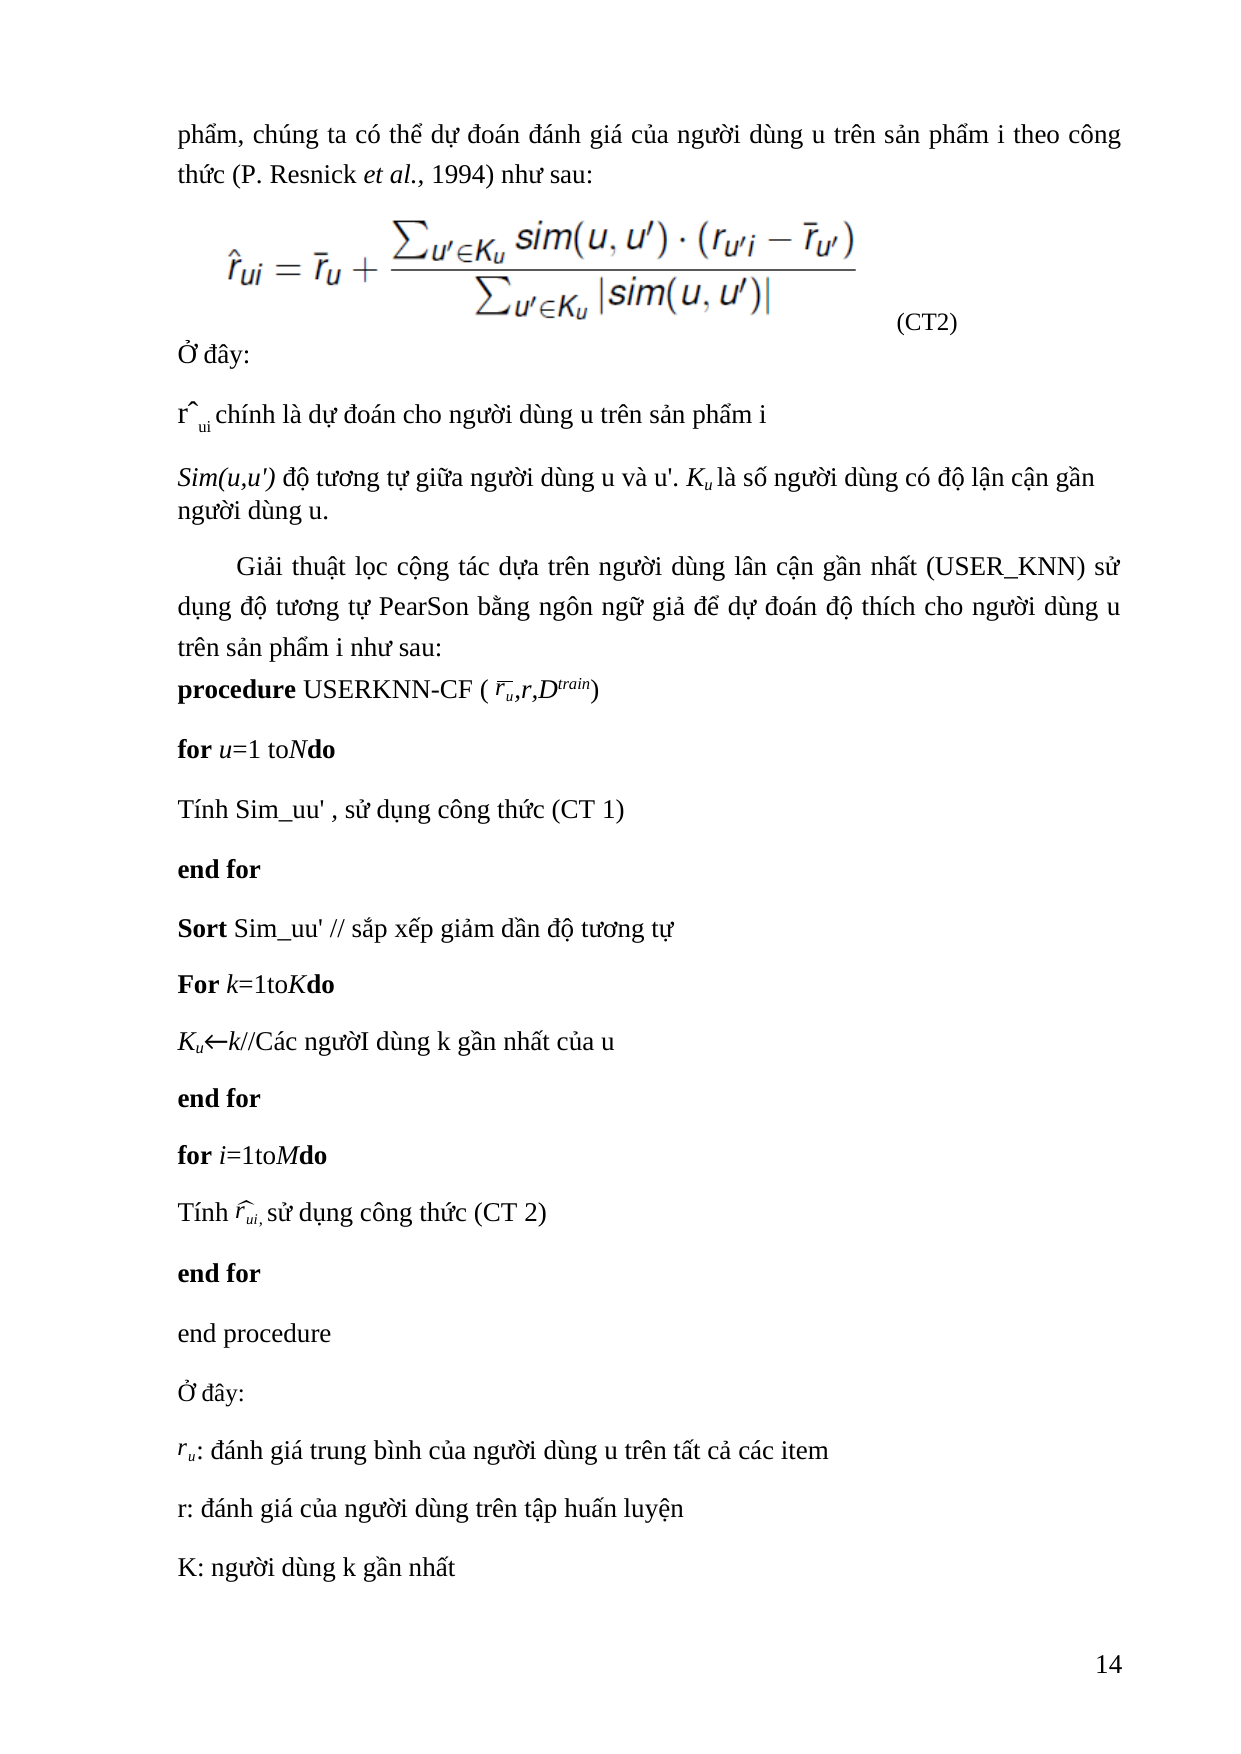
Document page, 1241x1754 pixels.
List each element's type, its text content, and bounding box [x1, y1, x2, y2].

text r: đánh giá của người dùng trên tập huấn luyện [177, 1490, 1122, 1523]
text K: người dùng k gần nhất [177, 1548, 1122, 1582]
text Ở đây: [177, 1373, 1122, 1407]
text end procedure [177, 1315, 1122, 1348]
text for u=1 toNdo [177, 729, 1122, 766]
text For k=1toKdo [177, 968, 1122, 999]
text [177, 118, 1122, 190]
text rˆui chính là dự đoán cho người dùng u trên sản phẩm i [177, 394, 1122, 436]
text Sort Sim_uu' // sắp xếp giảm dần độ tương tự [177, 912, 1122, 943]
text end for [177, 850, 1122, 887]
text Tính Sim_uu' , sử dụng công thức (CT 1) [177, 791, 1122, 825]
text end for [177, 1082, 1122, 1114]
picture [177, 198, 890, 331]
text procedure USERKNN-CF ( ,r,Dtrain) [177, 671, 1122, 704]
text Tính , sử dụng công thức (CT 2) [177, 1195, 1122, 1228]
text Sim(u,u') độ tương tự giữa người dùng u và u'. Ku là số người dùng có độ lận cận gần người dùng u. [177, 461, 1122, 525]
text for i=1toMdo [177, 1139, 1122, 1170]
text Ku←k//Các ngườI dùng k gần nhất của u [177, 1024, 1122, 1057]
text : đánh giá trung bình của người dùng u trên tất cả các item [177, 1432, 1122, 1465]
text Giải thuật lọc cộng tác dựa trên người dùng lân cận gần nhất (USER_KNN) sử dụng độ tương tự PearSon bằng ngôn ngữ giả để dự đoán độ thích cho người dùng u trên sản phẩm i như sau: [177, 550, 1122, 662]
text Ở đây: [177, 336, 1122, 369]
text end for [177, 1253, 1122, 1290]
